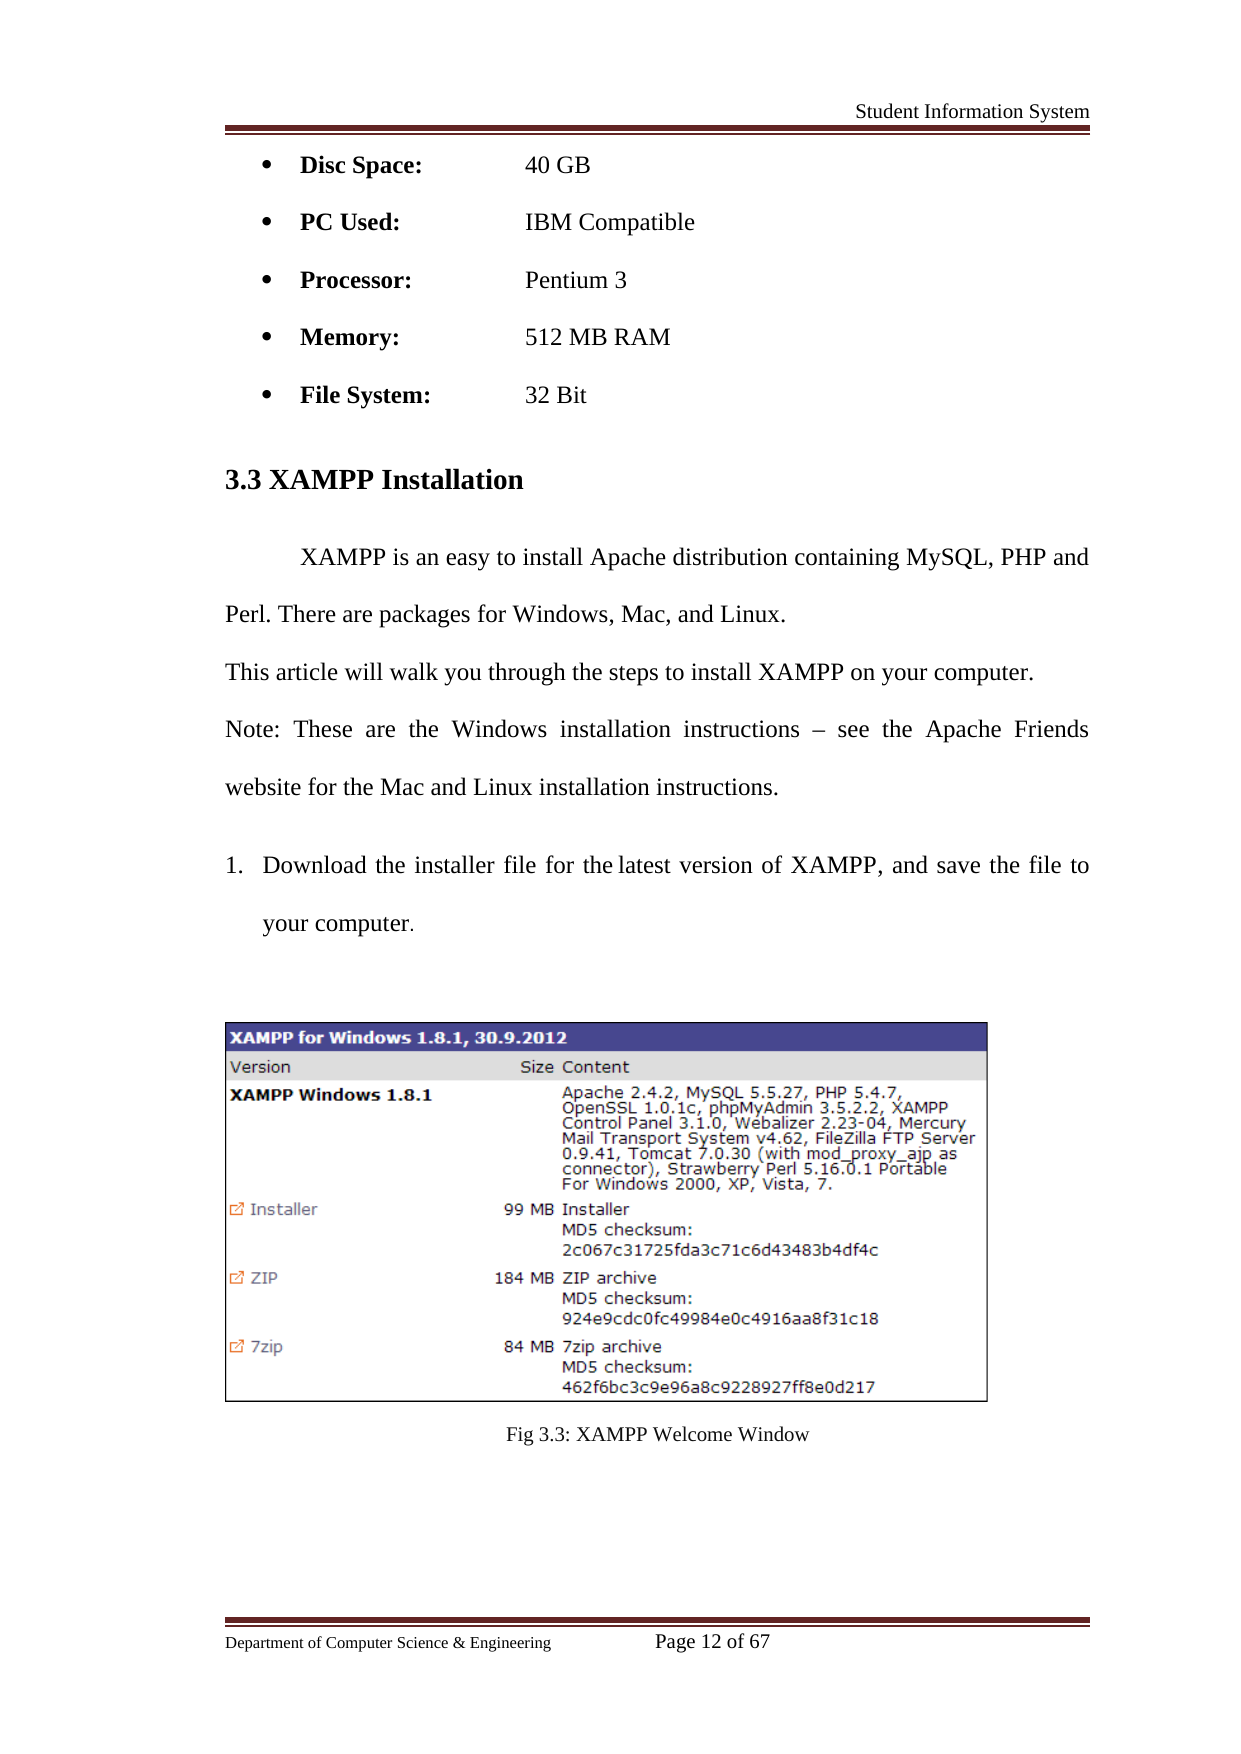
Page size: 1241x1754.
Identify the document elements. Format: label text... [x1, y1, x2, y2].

list Download the installer file for the latest version of XAMPP, and save the file to your computer. [225, 850, 1090, 937]
text Note: These are the Windows installation instructions – see the Apache Friends website for the Mac and Linux installation instructions. [225, 714, 1090, 801]
text 3.3 XAMPP Installation [225, 462, 1090, 496]
list File System: 32 Bit [262, 380, 1090, 409]
list PC Used: IBM Compatible [262, 207, 1090, 236]
text XAMPP is an easy to install Apache distribution containing MySQL, PHP and Perl. There are packages for Windows, Mac, and Linux. [225, 542, 1090, 628]
list Processor: Pentium 3 [262, 265, 1090, 294]
picture [225, 1022, 988, 1402]
text This article will walk you through the steps to install XAMPP on your computer. [225, 657, 1090, 686]
text Fig 3.3: XAMPP Welcome Window [225, 1422, 1090, 1446]
list Memory: 512 MB RAM [262, 322, 1090, 351]
list Disc Space: 40 GB [262, 150, 1090, 179]
